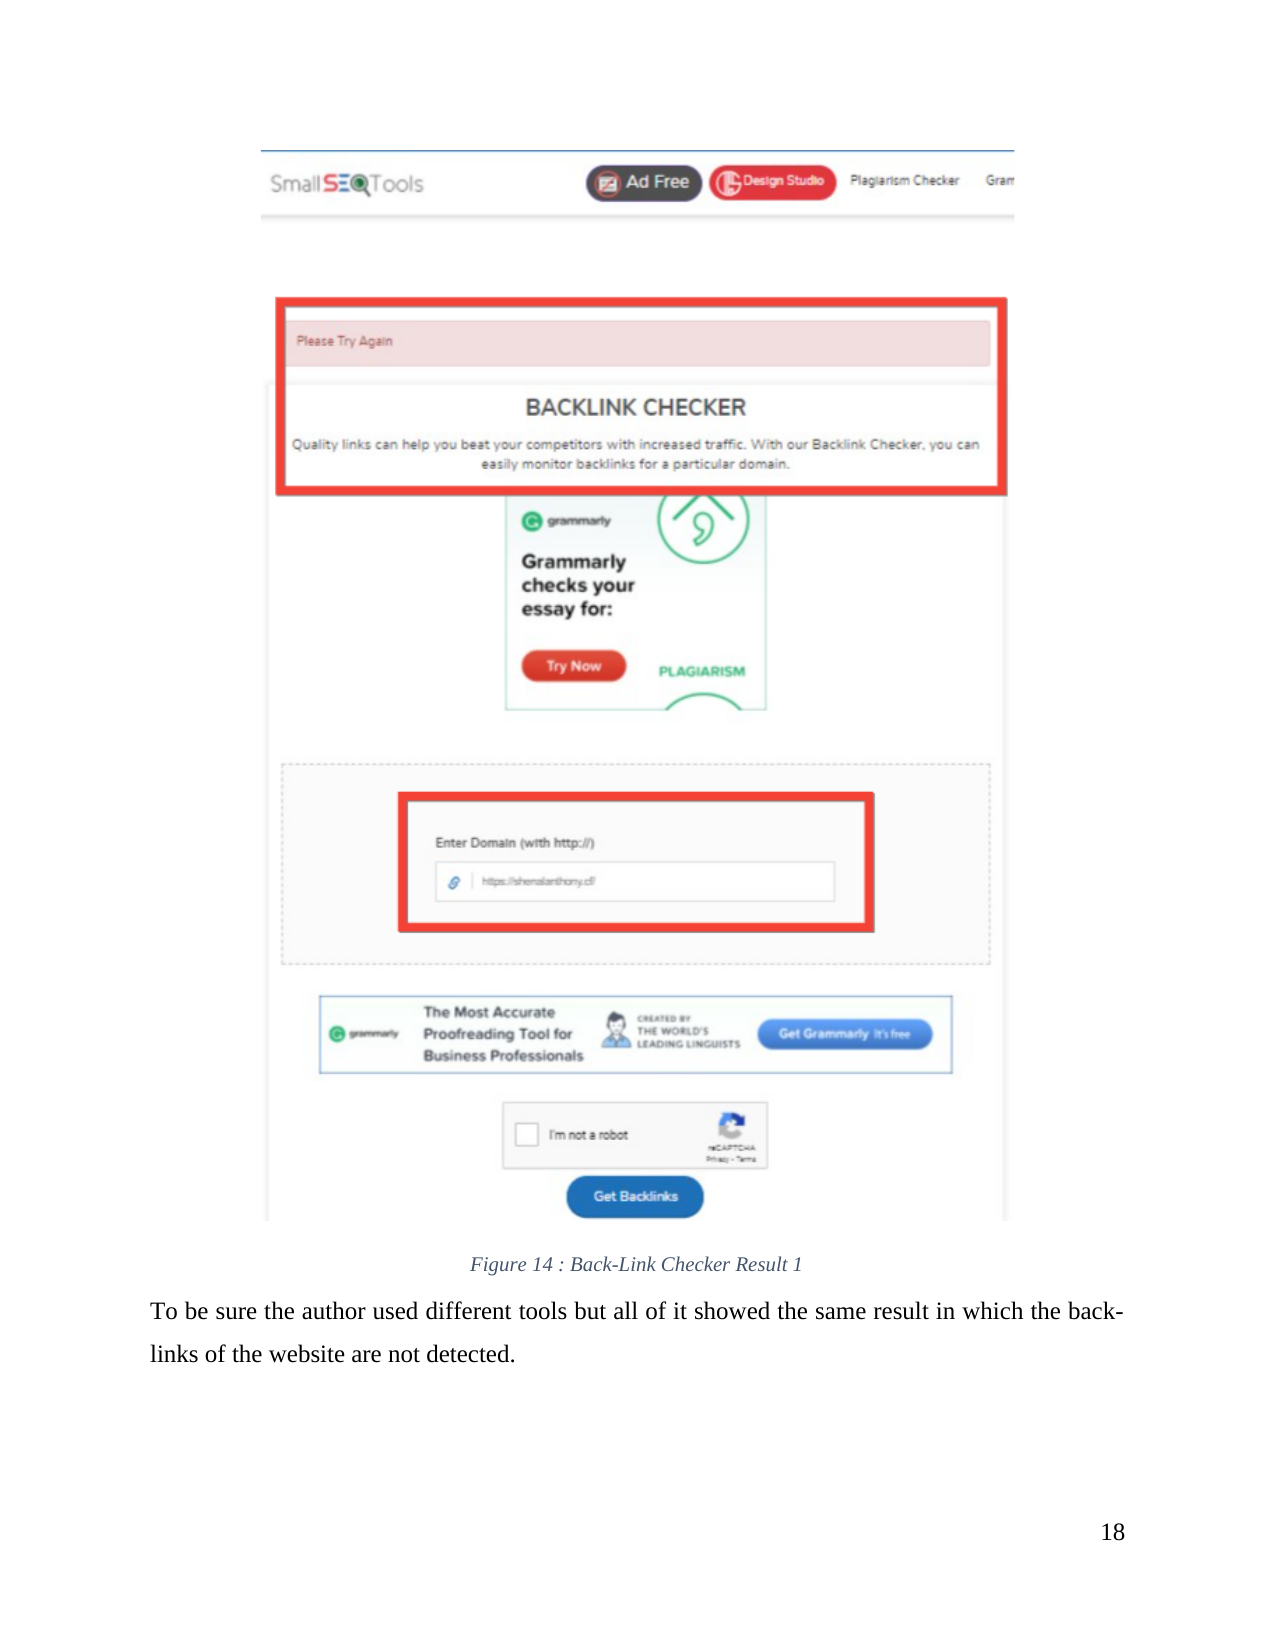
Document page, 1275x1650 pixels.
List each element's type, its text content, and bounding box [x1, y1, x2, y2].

text Figure 14 : Back-Link Checker Result 1 [150, 1251, 1125, 1276]
picture [260, 150, 1015, 1221]
text To be sure the author used different tools but all of it showed the same result in which the back-links of the website are not detected. [150, 1296, 1125, 1368]
